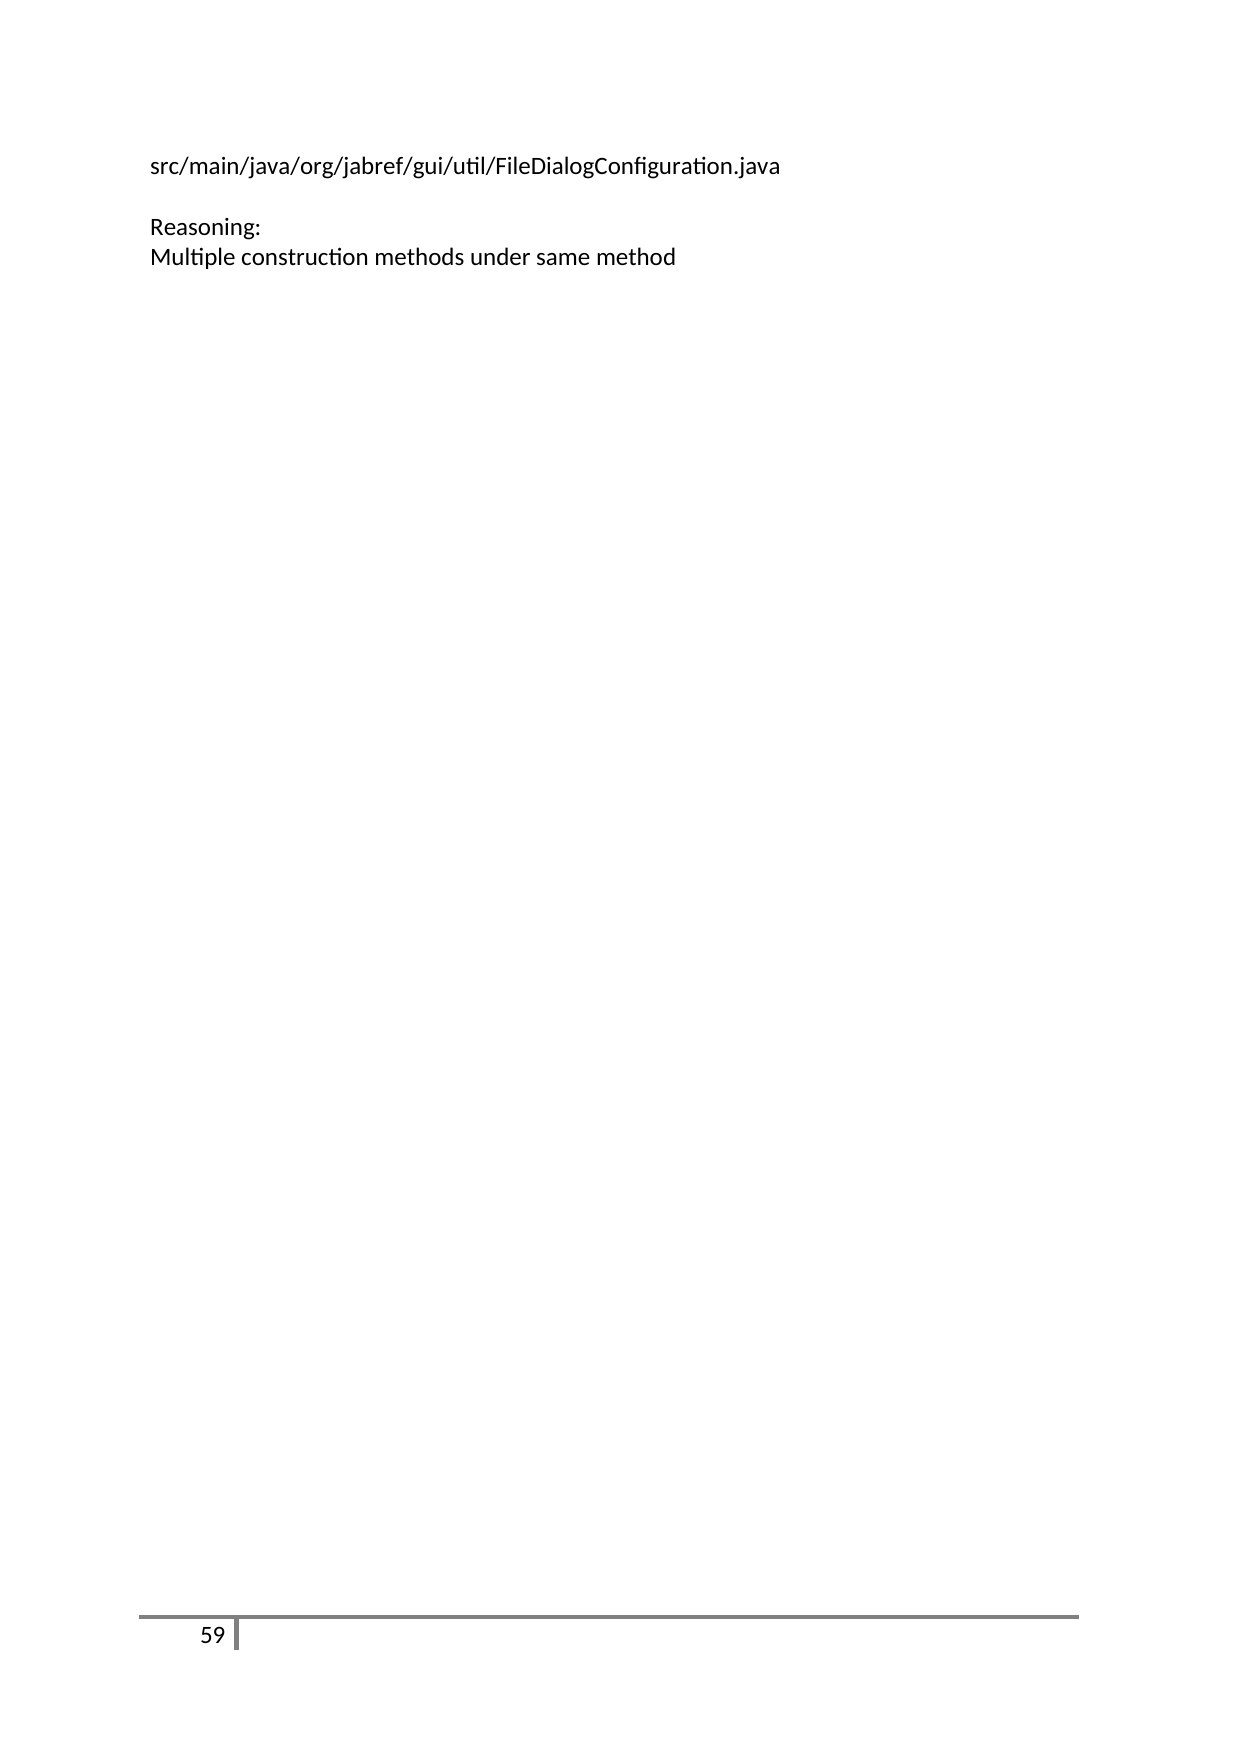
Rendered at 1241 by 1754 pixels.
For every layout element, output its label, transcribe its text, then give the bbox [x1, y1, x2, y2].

text Reasoning: [150, 211, 1090, 242]
text Multiple construction methods under same method [150, 242, 1090, 272]
text src/main/java/org/jabref/gui/util/FileDialogConfiguration.java [150, 150, 1090, 181]
